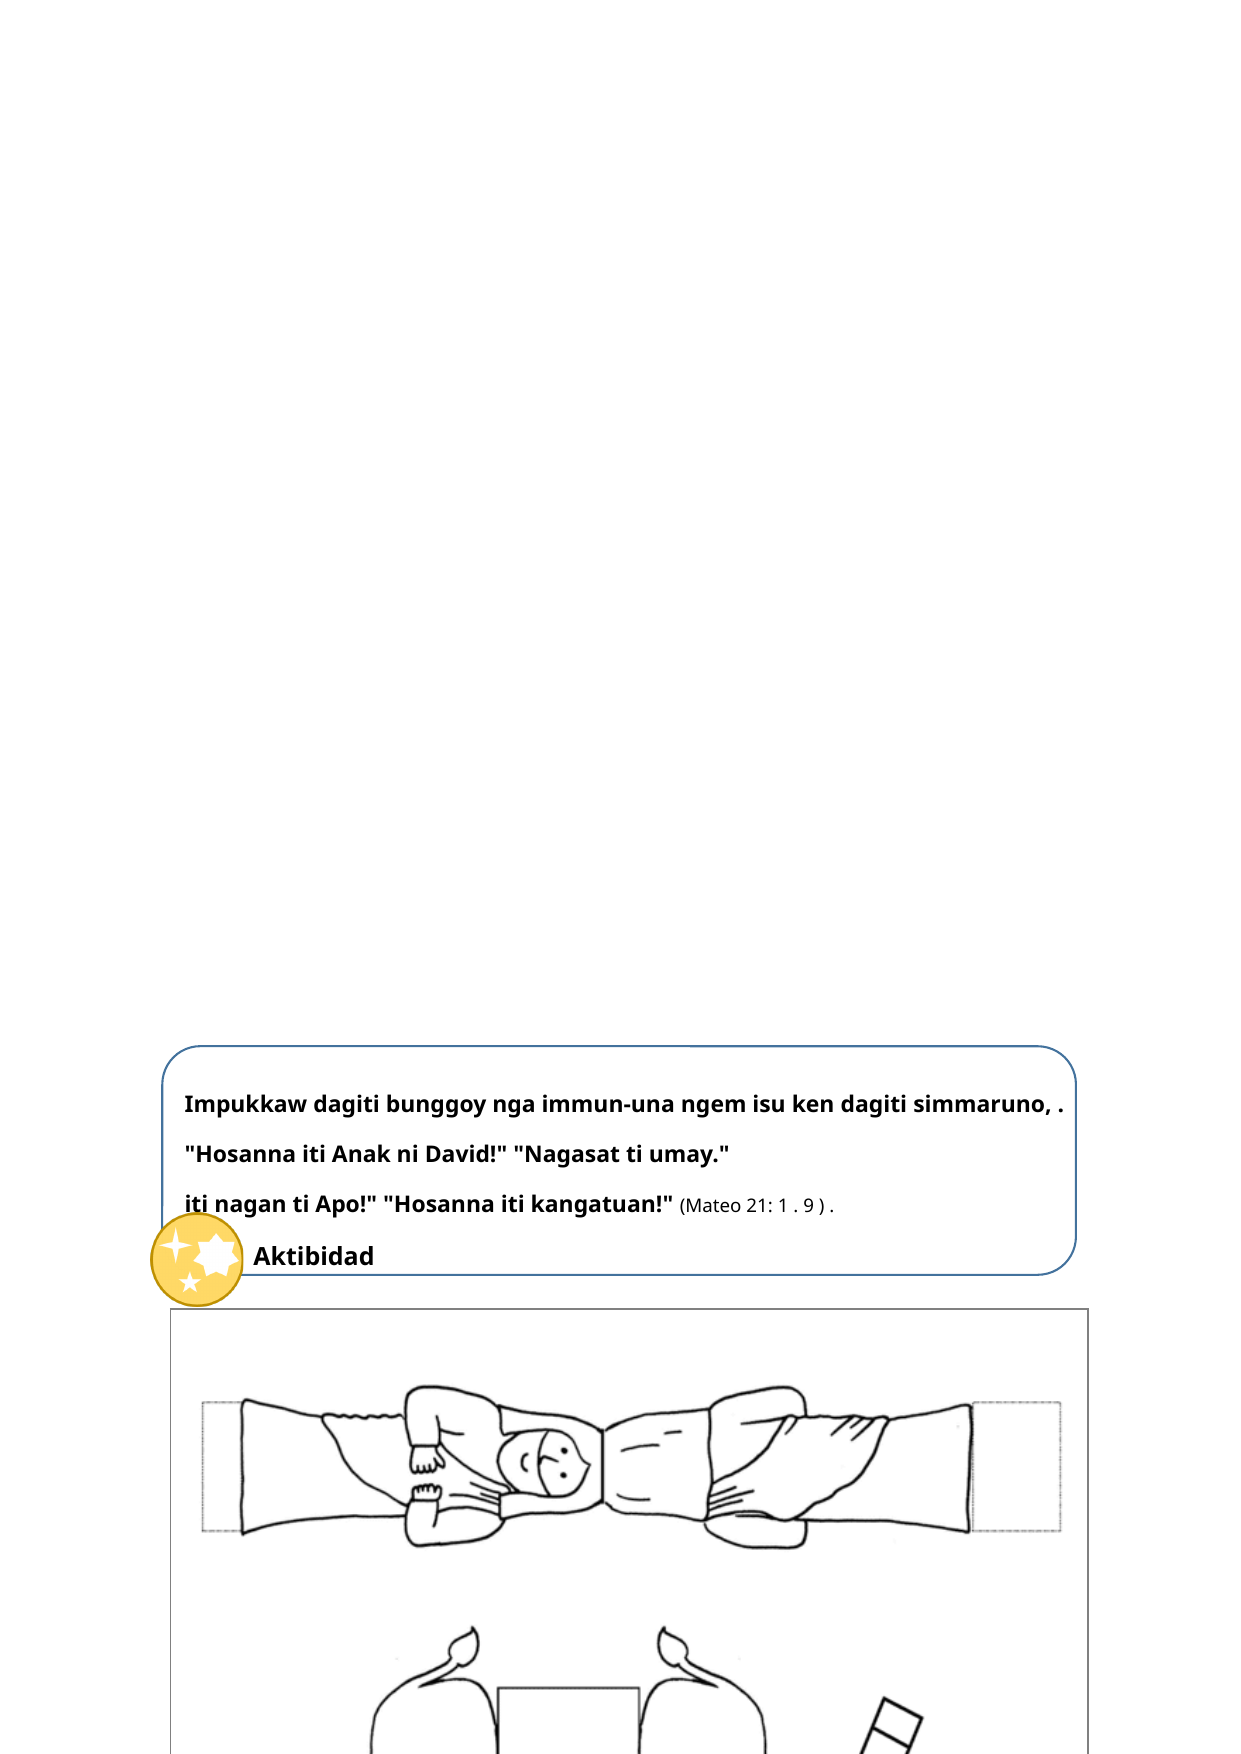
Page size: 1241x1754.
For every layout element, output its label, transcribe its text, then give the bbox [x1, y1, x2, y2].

text "Hosanna iti Anak ni David!" "Nagasat ti umay." [150, 1138, 1090, 1169]
picture [171, 1310, 1087, 1754]
text Aktibidad [244, 1239, 1090, 1273]
text Impukkaw dagiti bunggoy nga immun-una ngem isu ken dagiti simmaruno, . [150, 1088, 1090, 1119]
text iti nagan ti Apo!" "Hosanna iti kangatuan!" (Mateo 21: 1 . 9 ) . [150, 1188, 1090, 1220]
picture [150, 1212, 244, 1307]
